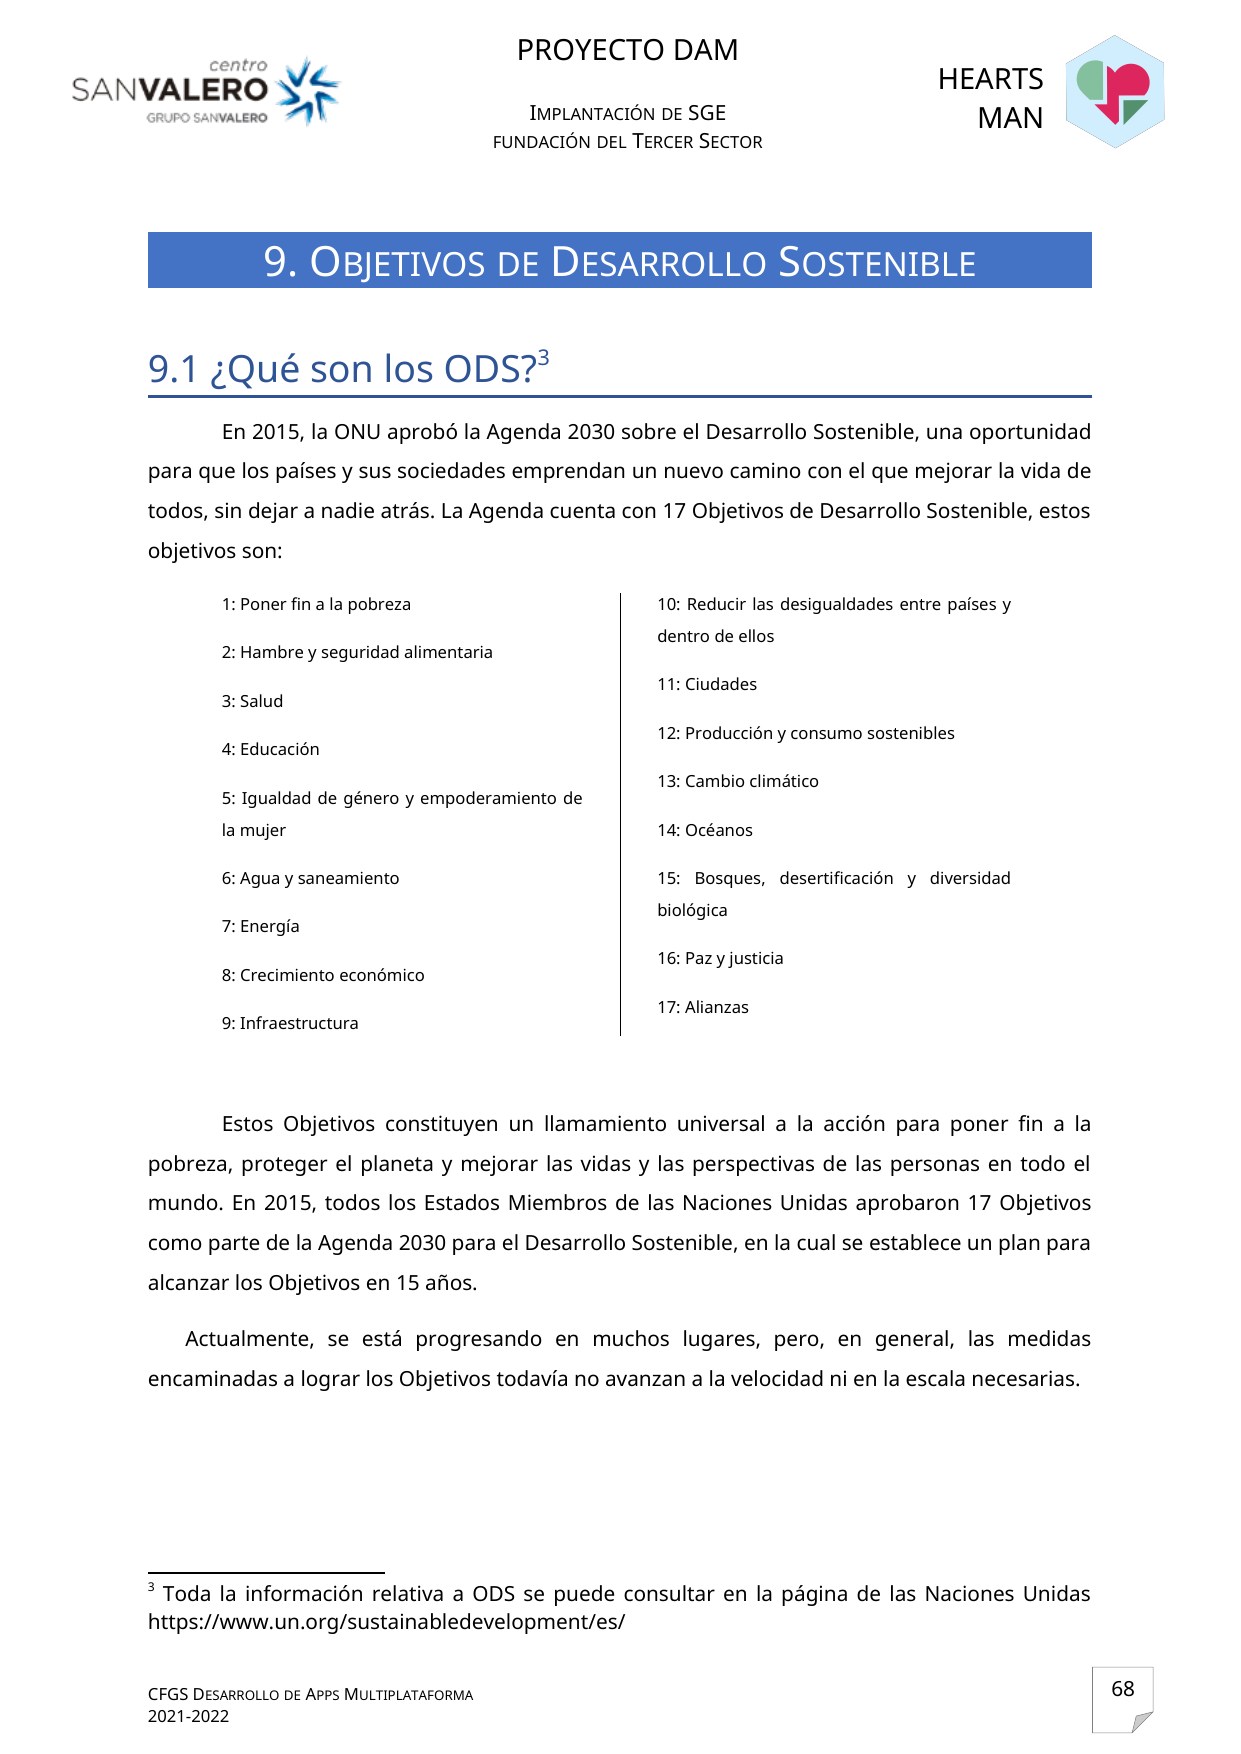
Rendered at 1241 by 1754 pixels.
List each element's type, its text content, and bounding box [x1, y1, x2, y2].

text 4: Educación [222, 738, 583, 761]
picture [1062, 32, 1177, 151]
text 17: Alianzas [657, 995, 1011, 1018]
text 14: Océanos [657, 818, 1011, 841]
text 1: Poner fin a la pobreza [222, 593, 583, 615]
text 3: Salud [222, 689, 583, 712]
text 6: Agua y saneamiento [222, 867, 583, 889]
text Actualmente, se está progresando en muchos lugares, pero, en general, las medidas encaminadas a lograr los Objetivos todavía no avanzan a la velocidad ni en la escala necesarias. [148, 1324, 1092, 1393]
text 15: Bosques, desertificación y diversidad biológica [657, 867, 1011, 921]
text 12: Producción y consumo sostenibles [657, 721, 1011, 744]
text En 2015, la ONU aprobó la Agenda 2030 sobre el Desarrollo Sostenible, una oportunidad para que los países y sus sociedades emprendan un nuevo camino con el que mejorar la vida de todos, sin dejar a nadie atrás. La Agenda cuenta con 17 Objetivos de Desarrollo Sostenible, estos objetivos son: [148, 417, 1092, 565]
text 7: Energía [222, 915, 583, 938]
picture [70, 53, 347, 131]
text 9: Infraestructura [222, 1012, 502, 1035]
text 10: Reducir las desigualdades entre países y dentro de ellos [657, 593, 1011, 647]
text Estos Objetivos constituyen un llamamiento universal a la acción para poner fin a la pobreza, proteger el planeta y mejorar las vidas y las perspectivas de las personas en todo el mundo. En 2015, todos los Estados Miembros de las Naciones Unidas aprobaron 17 Objetivos como parte de la Agenda 2030 para el Desarrollo Sostenible, en la cual se establece un plan para alcanzar los Objetivos en 15 años. [148, 1109, 1092, 1296]
text 11: Ciudades [657, 673, 1011, 696]
text 16: Paz y justicia [657, 947, 1011, 969]
text 13: Cambio climático [657, 770, 1011, 792]
subtitle 9.1 ¿Qué son los ODS? [148, 342, 1092, 395]
subtitle 9. Objetivos de Desarrollo Sostenible [148, 232, 1092, 288]
text 8: Crecimiento económico [222, 963, 583, 986]
text 5: Igualdad de género y empoderamiento de la mujer [222, 786, 583, 841]
text 2: Hambre y seguridad alimentaria [222, 641, 583, 664]
